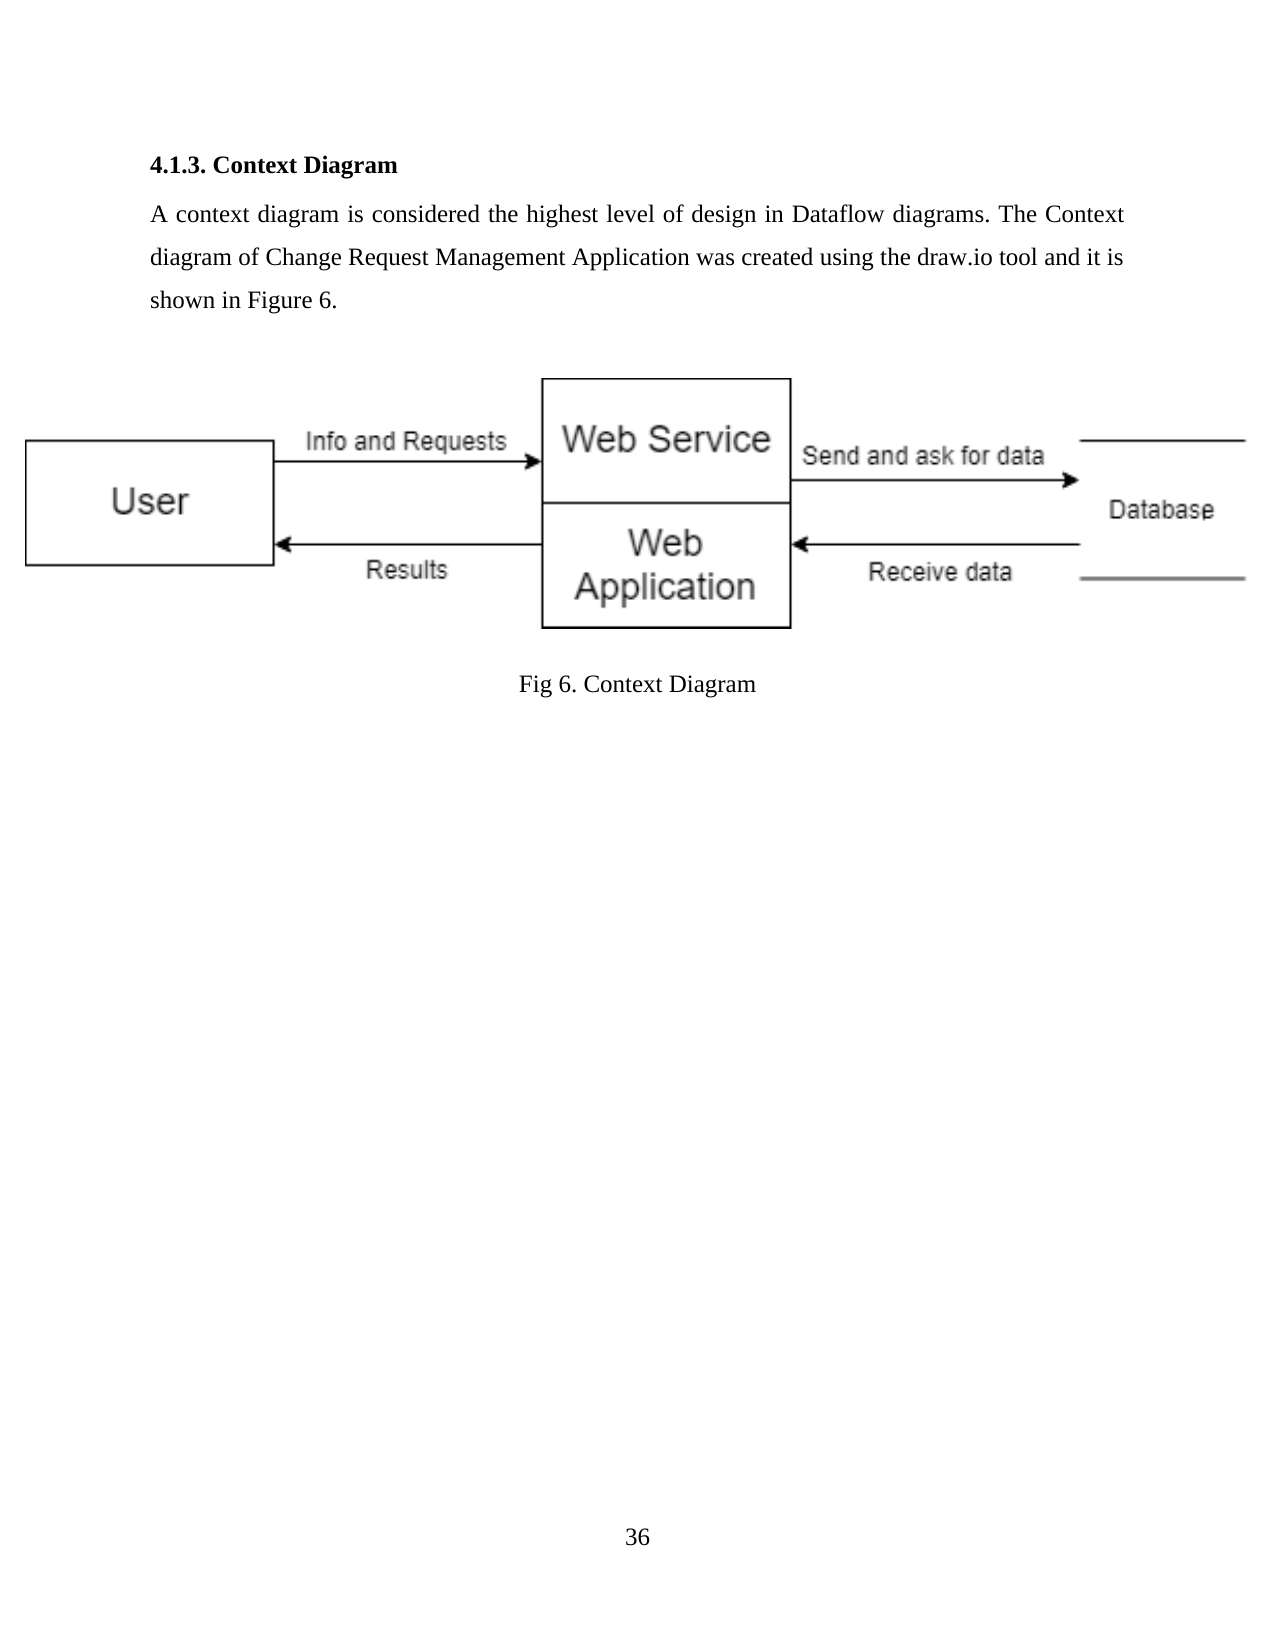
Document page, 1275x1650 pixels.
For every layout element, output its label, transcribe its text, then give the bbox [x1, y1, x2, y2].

picture [25, 378, 1249, 629]
text Fig 6. Context Diagram [150, 669, 1125, 698]
subtitle 4.1.3. Context Diagram [150, 150, 1125, 179]
text A context diagram is considered the highest level of design in Dataflow diagrams. The Context diagram of Change Request Management Application was created using the draw.io tool and it is shown in Figure 6. [150, 199, 1125, 314]
